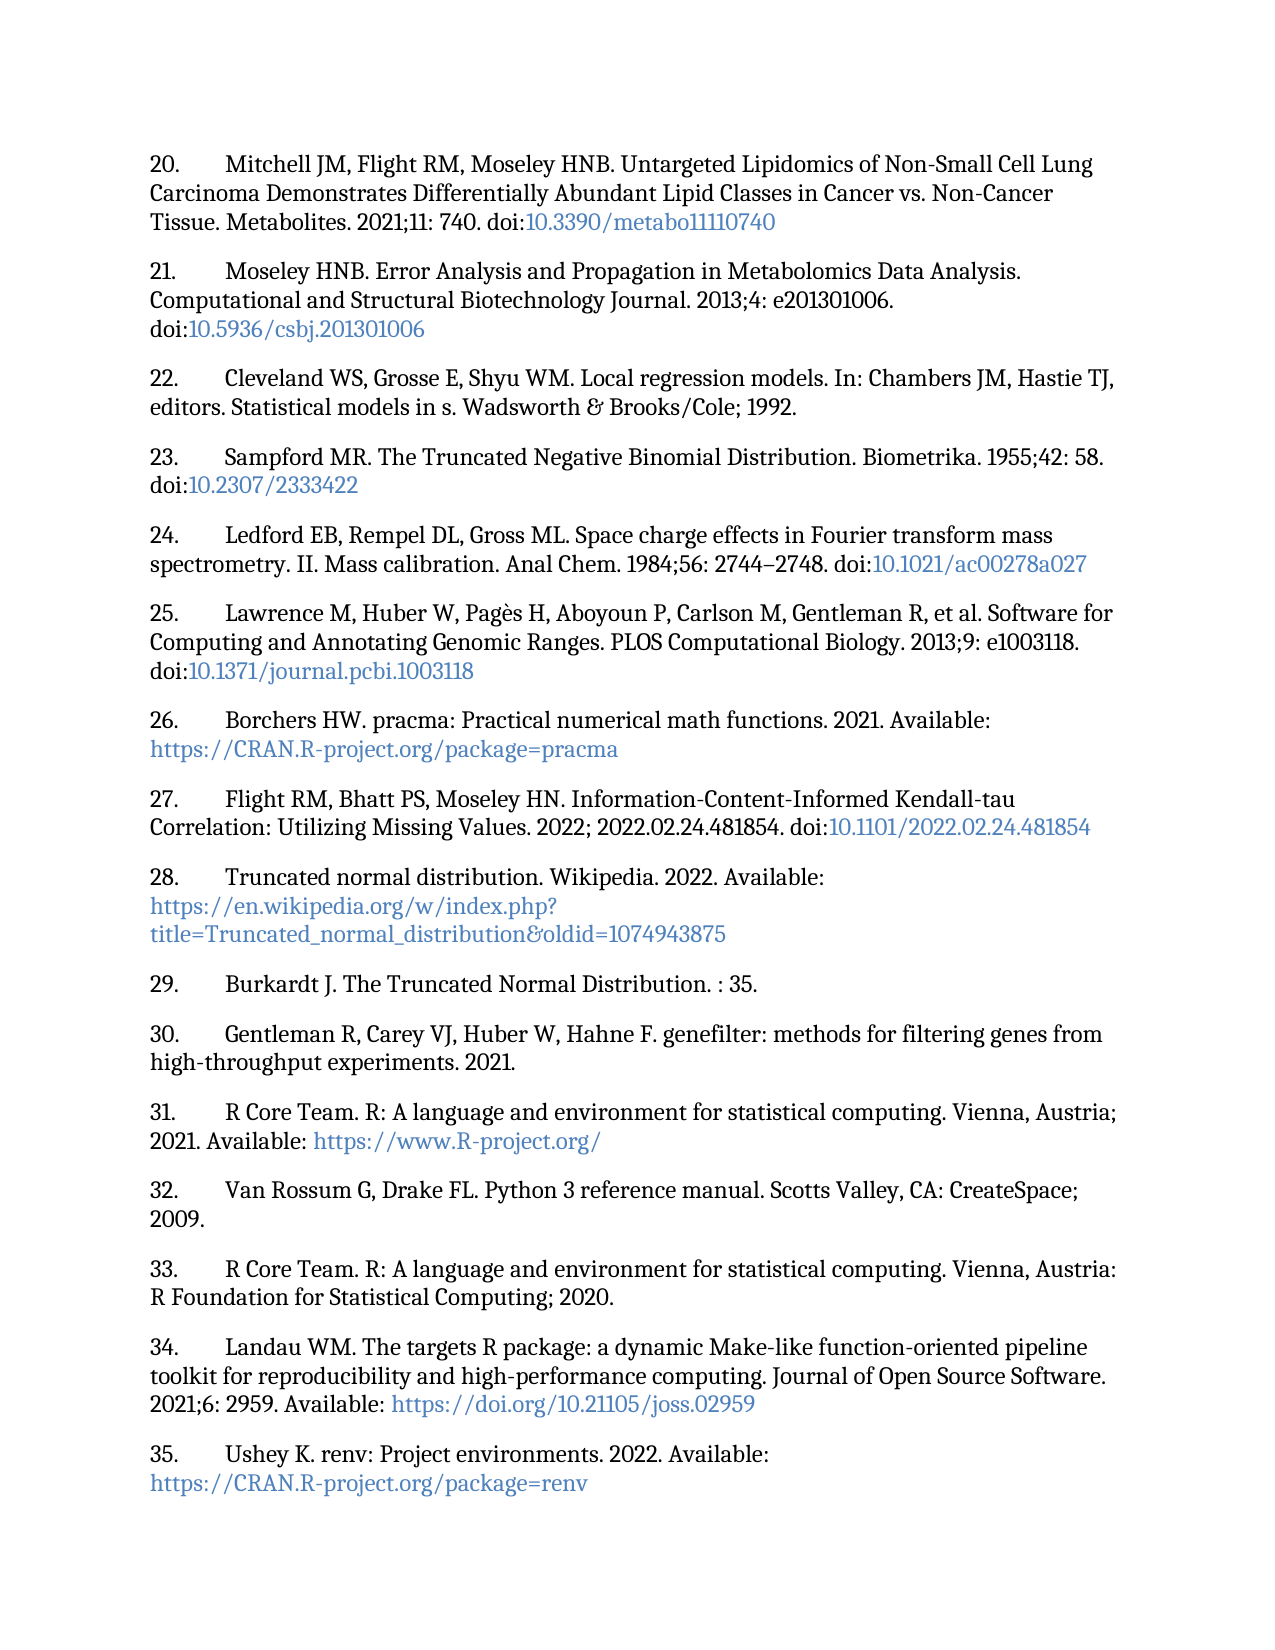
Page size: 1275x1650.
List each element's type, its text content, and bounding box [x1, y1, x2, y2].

text 23. Sampford MR. The Truncated Negative Binomial Distribution. Biometrika. 1955;42: 58. doi:10.2307/2333422 [150, 442, 1125, 500]
text 27. Flight RM, Bhatt PS, Moseley HN. Information-Content-Informed Kendall-tau Correlation: Utilizing Missing Values. 2022; 2022.02.24.481854. doi:10.1101/2022.02.24.481854 [150, 784, 1125, 842]
text 29. Burkardt J. The Truncated Normal Distribution. : 35. [150, 970, 1125, 999]
text 26. Borchers HW. pracma: Practical numerical math functions. 2021. Available: https://CRAN.R-project.org/package=pracma [150, 706, 1125, 764]
text 28. Truncated normal distribution. Wikipedia. 2022. Available: https://en.wikipedia.org/w/index.php?title=Truncated_normal_distribution&oldid=1074943875 [150, 863, 1125, 949]
text 31. R Core Team. R: A language and environment for statistical computing. Vienna, Austria; 2021. Available: https://www.R-project.org/ [150, 1098, 1125, 1155]
text 20. Mitchell JM, Flight RM, Moseley HNB. Untargeted Lipidomics of Non-Small Cell Lung Carcinoma Demonstrates Differentially Abundant Lipid Classes in Cancer vs. Non-Cancer Tissue. Metabolites. 2021;11: 740. doi:10.3390/metabo11110740 [150, 150, 1125, 236]
text 33. R Core Team. R: A language and environment for statistical computing. Vienna, Austria: R Foundation for Statistical Computing; 2020. [150, 1254, 1125, 1312]
text 34. Landau WM. The targets R package: a dynamic Make-like function-oriented pipeline toolkit for reproducibility and high-performance computing. Journal of Open Source Software. 2021;6: 2959. Available: https://doi.org/10.21105/joss.02959 [150, 1333, 1125, 1419]
text 22. Cleveland WS, Grosse E, Shyu WM. Local regression models. In: Chambers JM, Hastie TJ, editors. Statistical models in s. Wadsworth & Brooks/Cole; 1992. [150, 364, 1125, 422]
text 21. Moseley HNB. Error Analysis and Propagation in Metabolomics Data Analysis. Computational and Structural Biotechnology Journal. 2013;4: e201301006. doi:10.5936/csbj.201301006 [150, 257, 1125, 343]
text 32. Van Rossum G, Drake FL. Python 3 reference manual. Scotts Valley, CA: CreateSpace; 2009. [150, 1176, 1125, 1234]
text 30. Gentleman R, Carey VJ, Huber W, Hahne F. genefilter: methods for filtering genes from high-throughput experiments. 2021. [150, 1019, 1125, 1077]
text 35. Ushey K. renv: Project environments. 2022. Available: https://CRAN.R-project.org/package=renv [150, 1440, 1125, 1497]
text 24. Ledford EB, Rempel DL, Gross ML. Space charge effects in Fourier transform mass spectrometry. II. Mass calibration. Anal Chem. 1984;56: 2744–2748. doi:10.1021/ac00278a027 [150, 521, 1125, 578]
text 25. Lawrence M, Huber W, Pagès H, Aboyoun P, Carlson M, Gentleman R, et al. Software for Computing and Annotating Genomic Ranges. PLOS Computational Biology. 2013;9: e1003118. doi:10.1371/journal.pcbi.1003118 [150, 599, 1125, 685]
